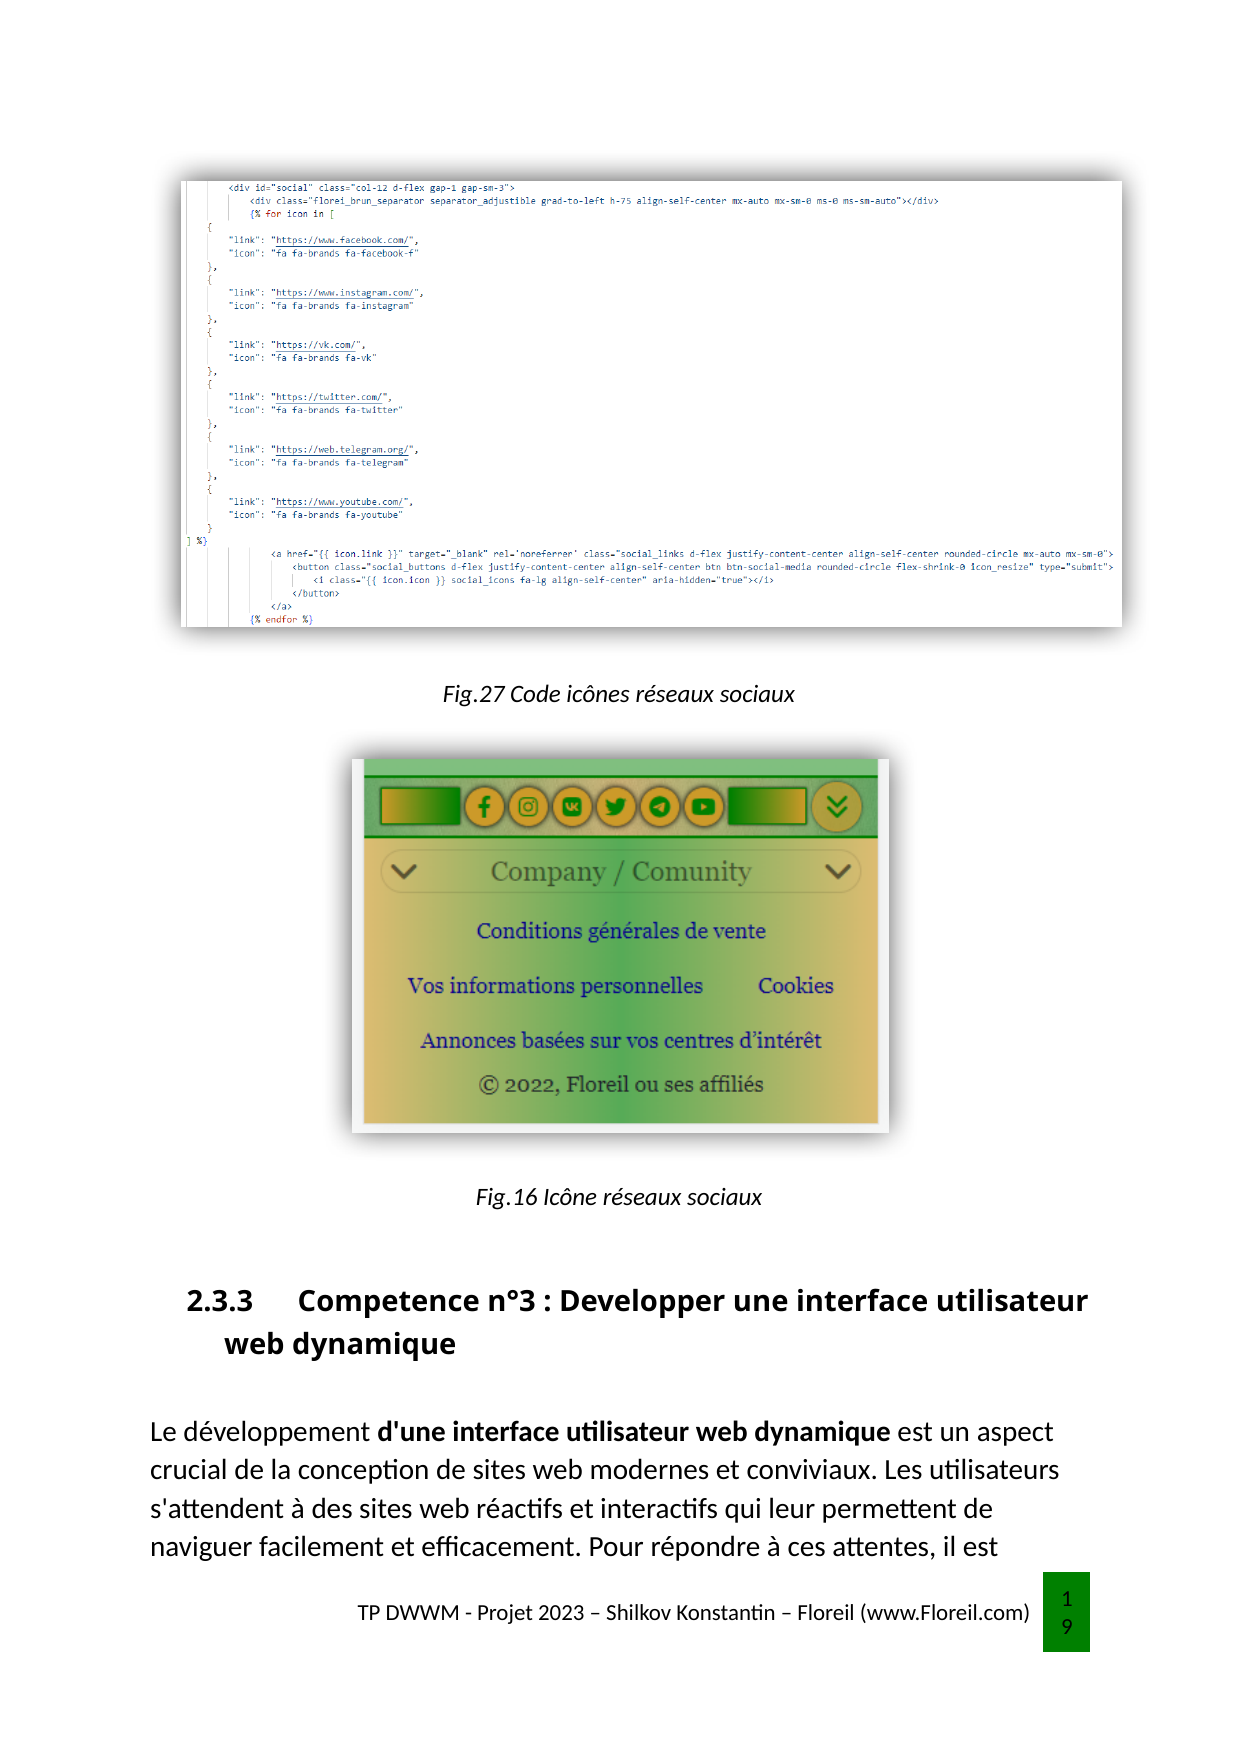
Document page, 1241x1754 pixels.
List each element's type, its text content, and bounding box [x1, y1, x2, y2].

picture [181, 181, 1122, 627]
subtitle Competence n°3 : Developper une interface utilisateur web dynamique [186, 1280, 1090, 1363]
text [150, 1413, 1090, 1564]
picture [352, 759, 889, 1133]
text Fig.27 Code icônes réseaux sociaux [150, 678, 1090, 709]
text Fig.16 Icône réseaux sociaux [150, 1181, 1090, 1212]
